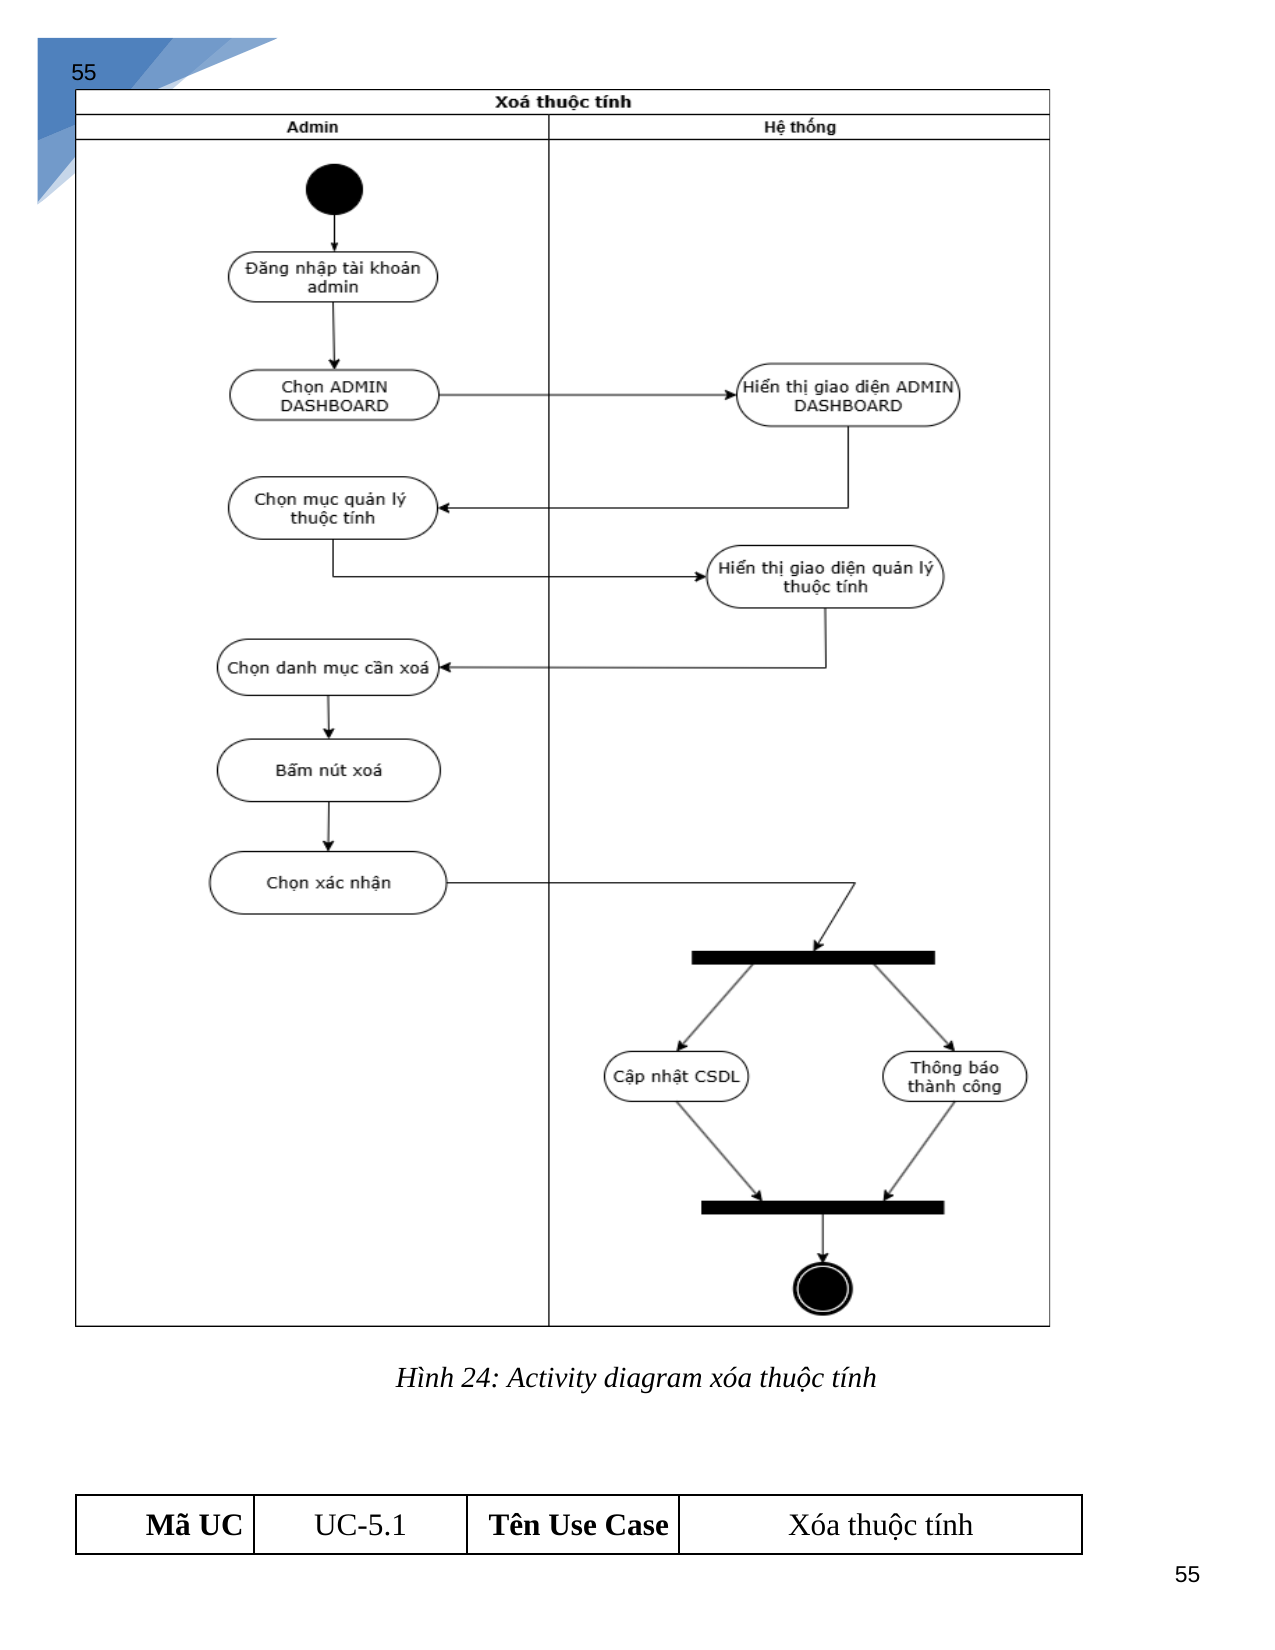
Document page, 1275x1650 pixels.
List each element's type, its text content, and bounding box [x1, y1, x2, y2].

table_header UC-5.1 [255, 1496, 466, 1553]
table_header Xóa thuộc tính [680, 1496, 1081, 1553]
text Hình 24: Activity diagram xóa thuộc tính [75, 1360, 1200, 1393]
table_header Mã UC [77, 1496, 253, 1553]
table_header Tên Use Case [468, 1496, 678, 1553]
picture [37, 37, 1050, 1327]
